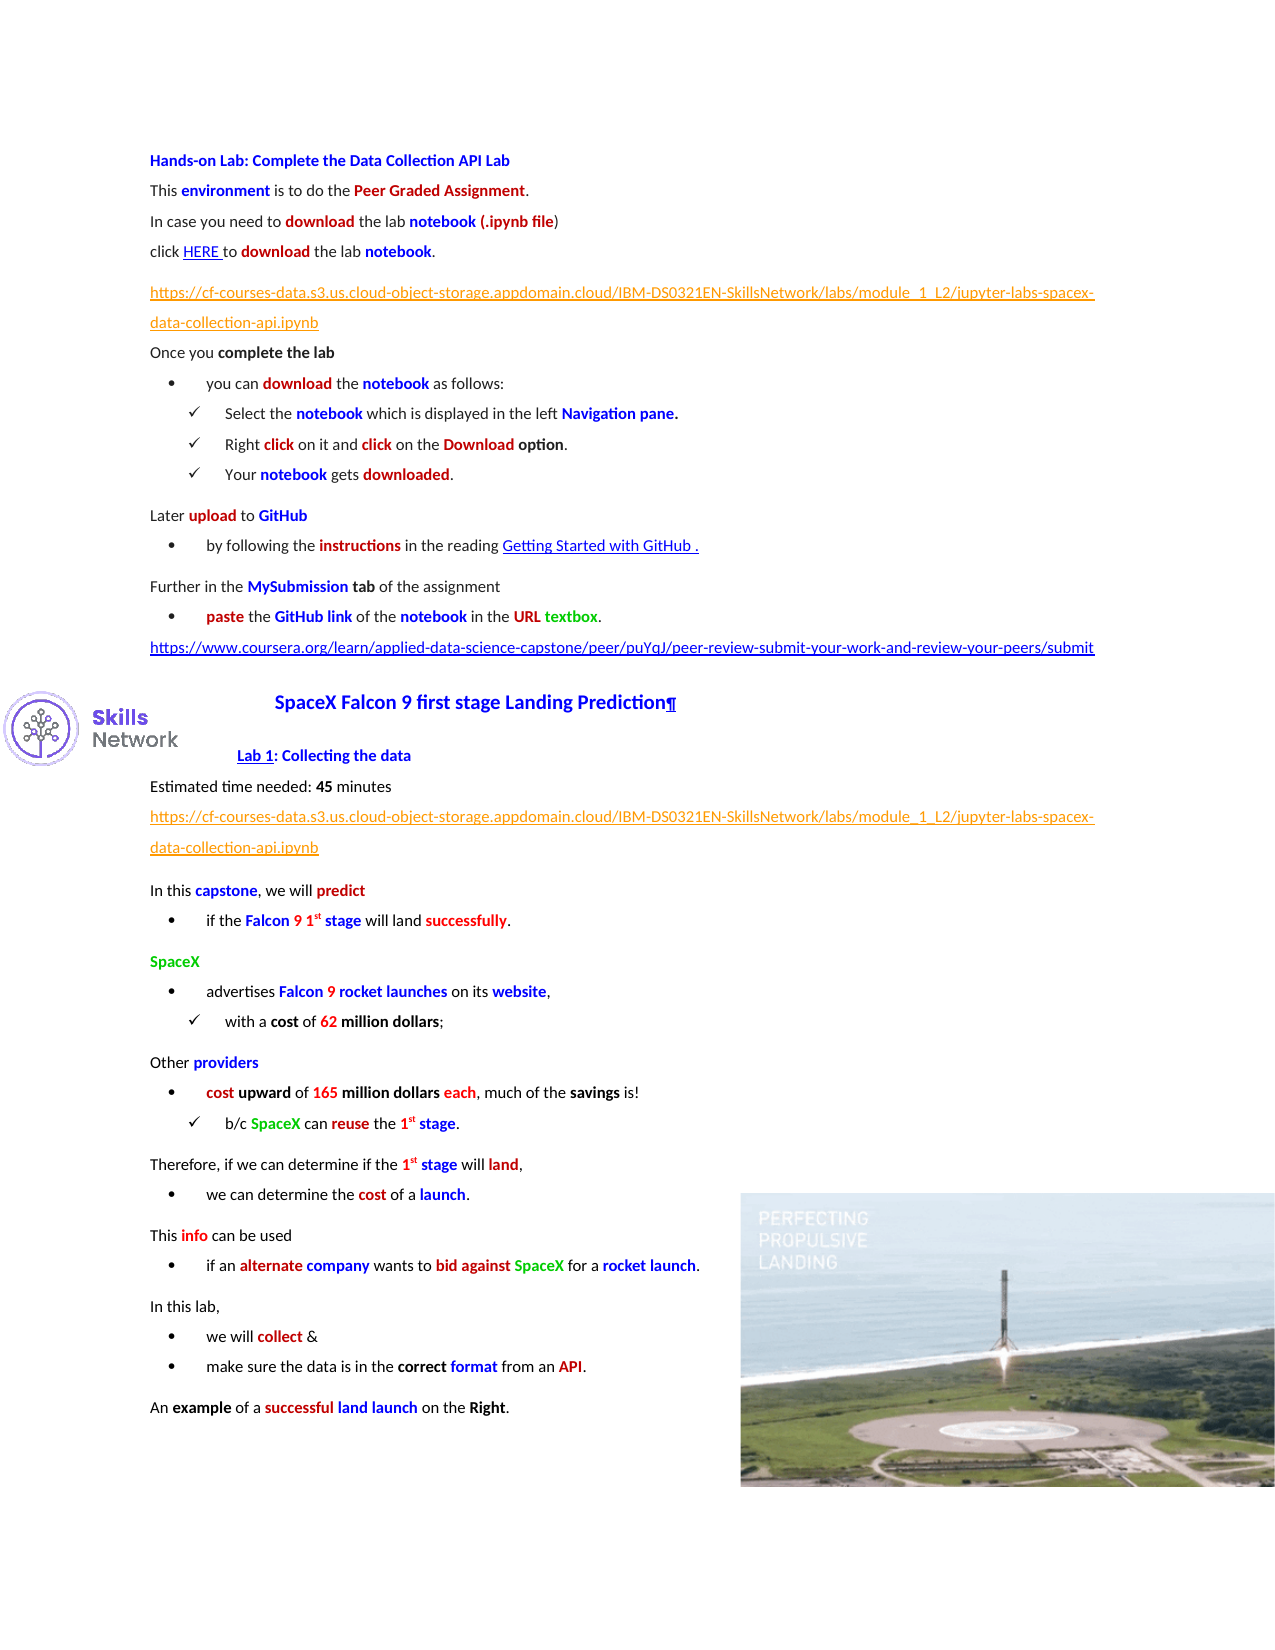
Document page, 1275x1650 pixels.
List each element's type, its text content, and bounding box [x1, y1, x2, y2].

list if the Falcon 9 1st stage will land successfully. [169, 910, 1125, 931]
list cost upward of 165 million dollars each, much of the savings is! [169, 1083, 1125, 1103]
list if an alternate company wants to bid against SpaceX for a rocket launch. [169, 1255, 740, 1276]
text Once you complete the lab [150, 343, 1125, 363]
list paste the GitHub link of the notebook in the URL textbox. [169, 606, 1125, 627]
list Right click on it and click on the Download option. [187, 434, 1125, 454]
list make sure the data is in the correct format from an API. [169, 1357, 740, 1377]
list b/c SpaceX can reuse the 1st stage. [187, 1113, 1125, 1133]
text Later upload to GitHub [150, 505, 1125, 525]
text https://cf-courses-data.s3.us.cloud-object-storage.appdomain.cloud/IBM-DS0321EN-SkillsNetwork/labs/module_1_L2/jupyter-labs-spacex-data-collection-api.ipynb [150, 282, 1125, 333]
list you can download the notebook as follows: [169, 373, 1125, 393]
text Hands-on Lab: Complete the Data Collection API Lab [150, 150, 1125, 170]
list by following the instructions in the reading Getting Started with GitHub . [169, 535, 1125, 556]
list we will collect & [169, 1326, 740, 1347]
text Therefore, if we can determine if the 1st stage will land, [150, 1154, 1125, 1174]
picture [740, 1193, 1275, 1487]
text Estimated time needed: 45 minutes [150, 776, 1125, 796]
text This info can be used [150, 1225, 740, 1245]
picture [3, 691, 219, 766]
list advertises Falcon 9 rocket launches on its website, [169, 981, 1125, 1002]
text SpaceX Falcon 9 first stage Landing Prediction¶ [187, 689, 1125, 714]
text https://www.coursera.org/learn/applied-data-science-capstone/peer/puYqJ/peer-review-submit-your-work-and-review-your-peers/submit [150, 637, 1125, 657]
list Your notebook gets downloaded. [187, 464, 1125, 485]
text Further in the MySubmission tab of the assignment [150, 576, 1125, 596]
text https://cf-courses-data.s3.us.cloud-object-storage.appdomain.cloud/IBM-DS0321EN-SkillsNetwork/labs/module_1_L2/jupyter-labs-spacex-data-collection-api.ipynb [150, 807, 1125, 857]
text Lab 1: Collecting the data [219, 746, 1125, 766]
text In case you need to download the lab notebook (.ipynb file) [150, 211, 1125, 231]
text In this capstone, we will predict [150, 880, 1125, 900]
text This environment is to do the Peer Graded Assignment. [150, 180, 1125, 201]
text In this lab, [150, 1296, 740, 1316]
text Other providers [150, 1052, 1125, 1073]
list Select the notebook which is displayed in the left Navigation pane. [187, 403, 1125, 424]
list with a cost of 62 million dollars; [187, 1012, 1125, 1032]
text click HERE to download the lab notebook. [150, 241, 1125, 262]
text An example of a successful land launch on the Right. [150, 1397, 740, 1418]
text SpaceX [150, 951, 1125, 971]
list we can determine the cost of a launch. [169, 1184, 1125, 1204]
